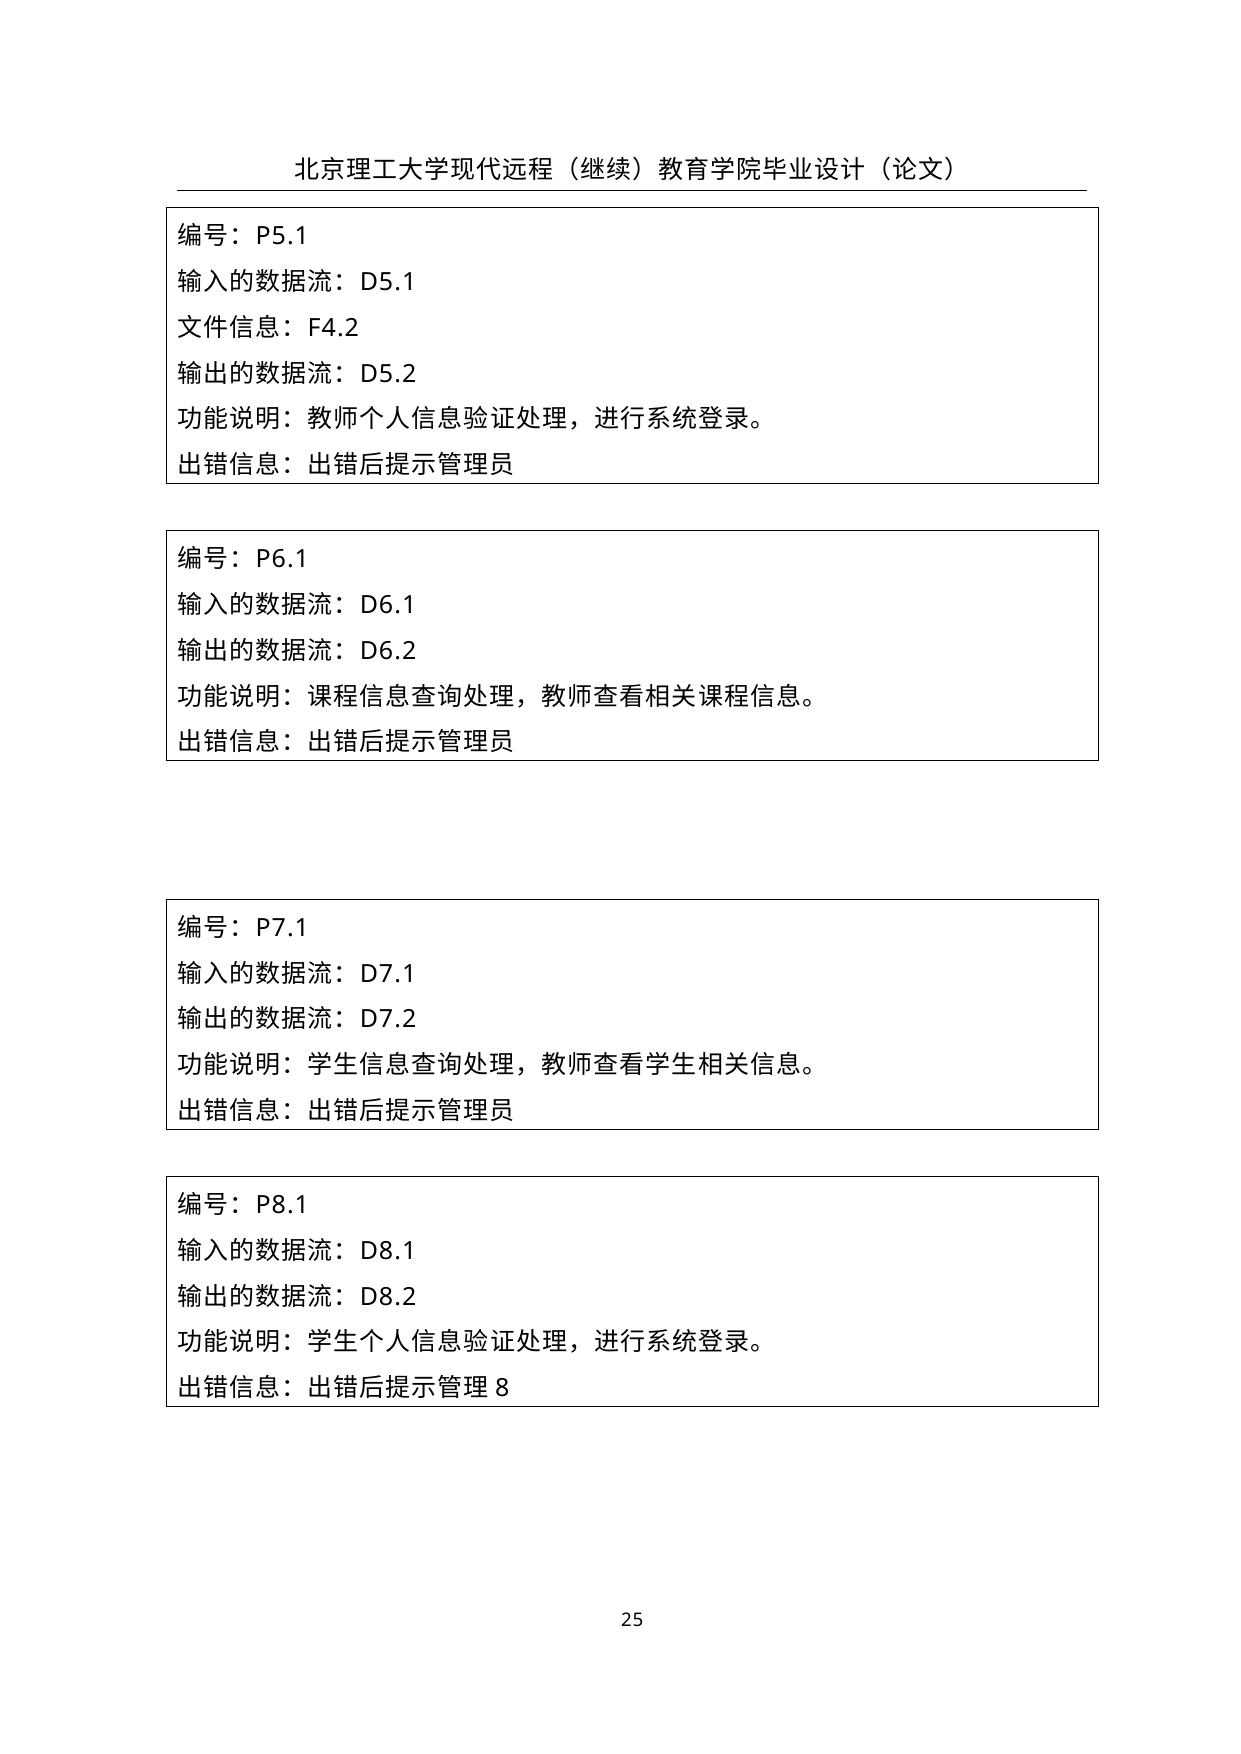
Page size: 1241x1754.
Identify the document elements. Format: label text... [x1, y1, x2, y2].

table_header 编号：P7.1 输入的数据流：D7.1 输出的数据流：D7.2 功能说明：学生信息查询处理，教师查看学生相关信息。 出错信息：出错后提示管理员 [167, 900, 1098, 1129]
table_header 编号：P5.1 输入的数据流：D5.1 文件信息：F4.2 输出的数据流：D5.2 功能说明：教师个人信息验证处理，进行系统登录。 出错信息：出错后提示管理员 [167, 208, 1098, 483]
table_header 编号：P6.1 输入的数据流：D6.1 输出的数据流：D6.2 功能说明：课程信息查询处理，教师查看相关课程信息。 出错信息：出错后提示管理员 [167, 531, 1098, 760]
table_header 编号：P8.1 输入的数据流：D8.1 输出的数据流：D8.2 功能说明：学生个人信息验证处理，进行系统登录。 出错信息：出错后提示管理8 [167, 1177, 1098, 1406]
